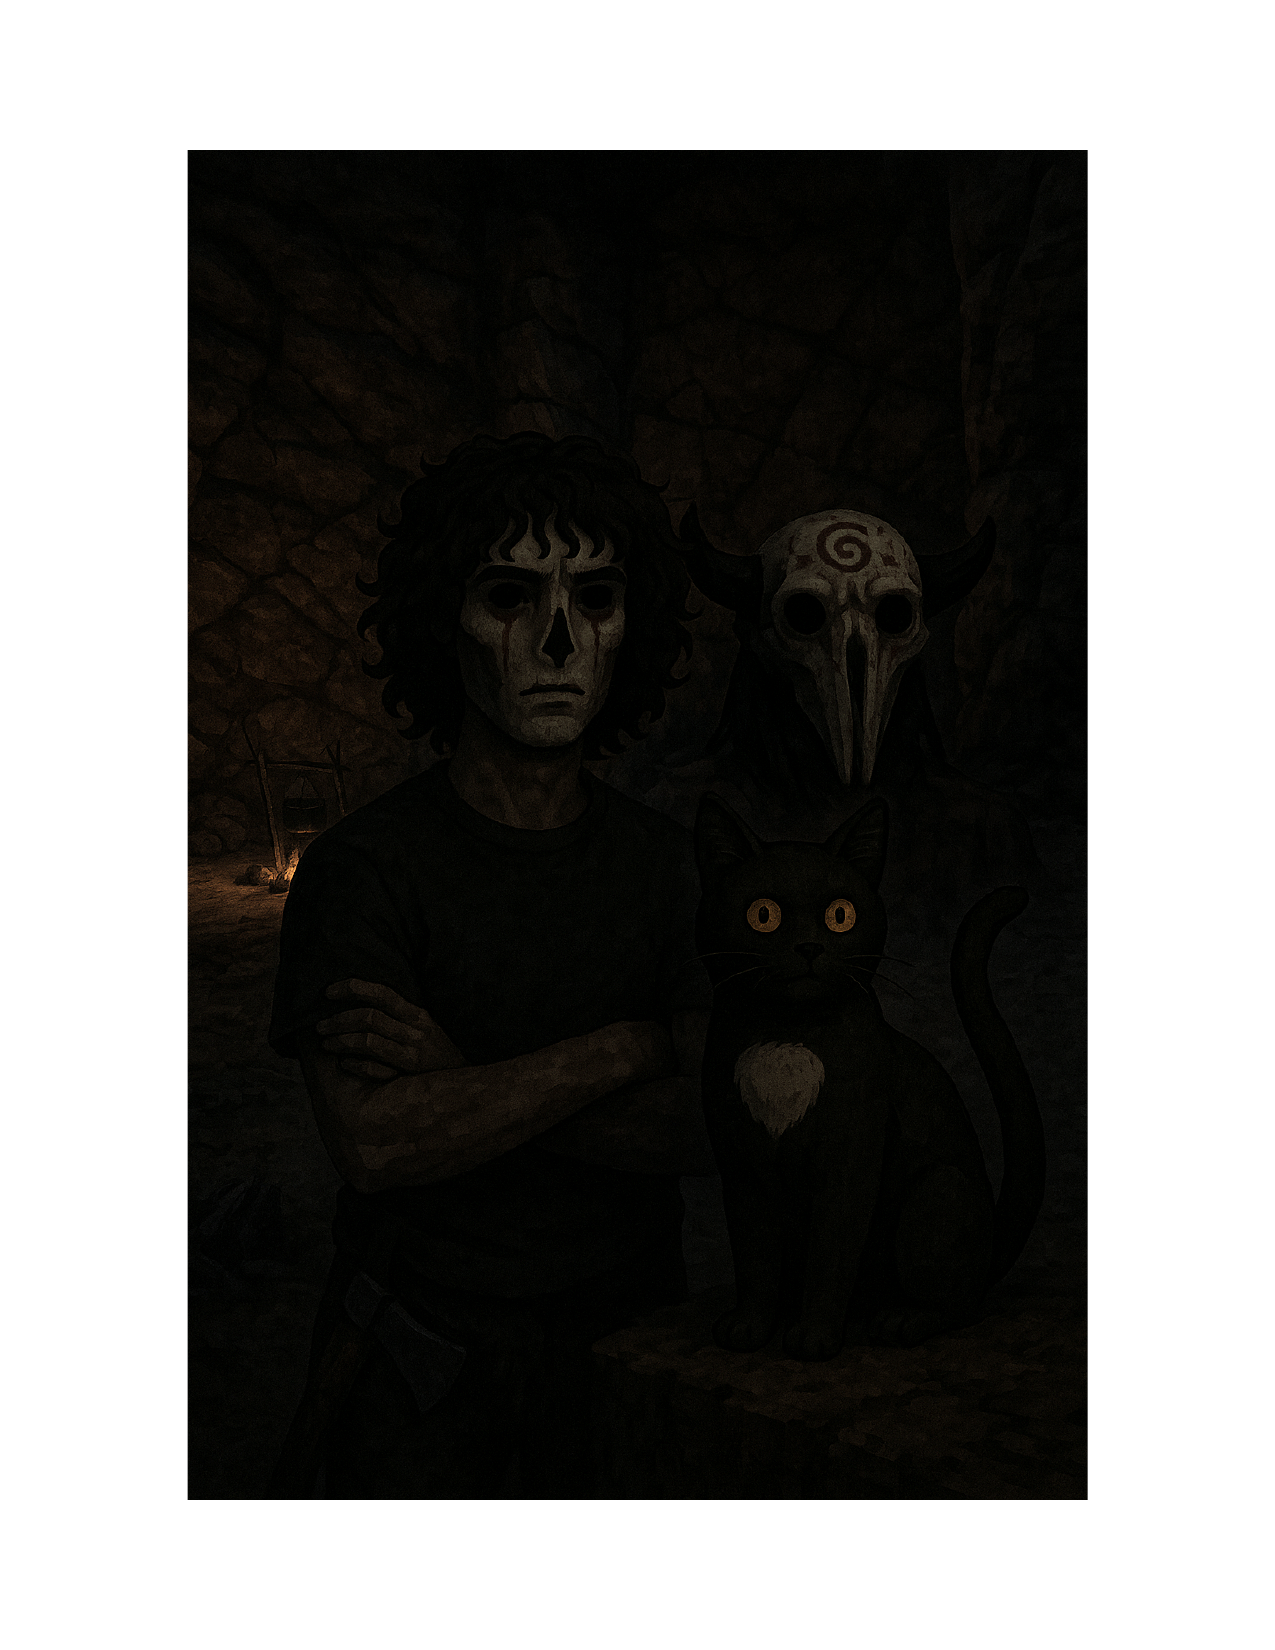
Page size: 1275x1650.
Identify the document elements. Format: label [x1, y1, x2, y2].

picture [187, 150, 1088, 1500]
